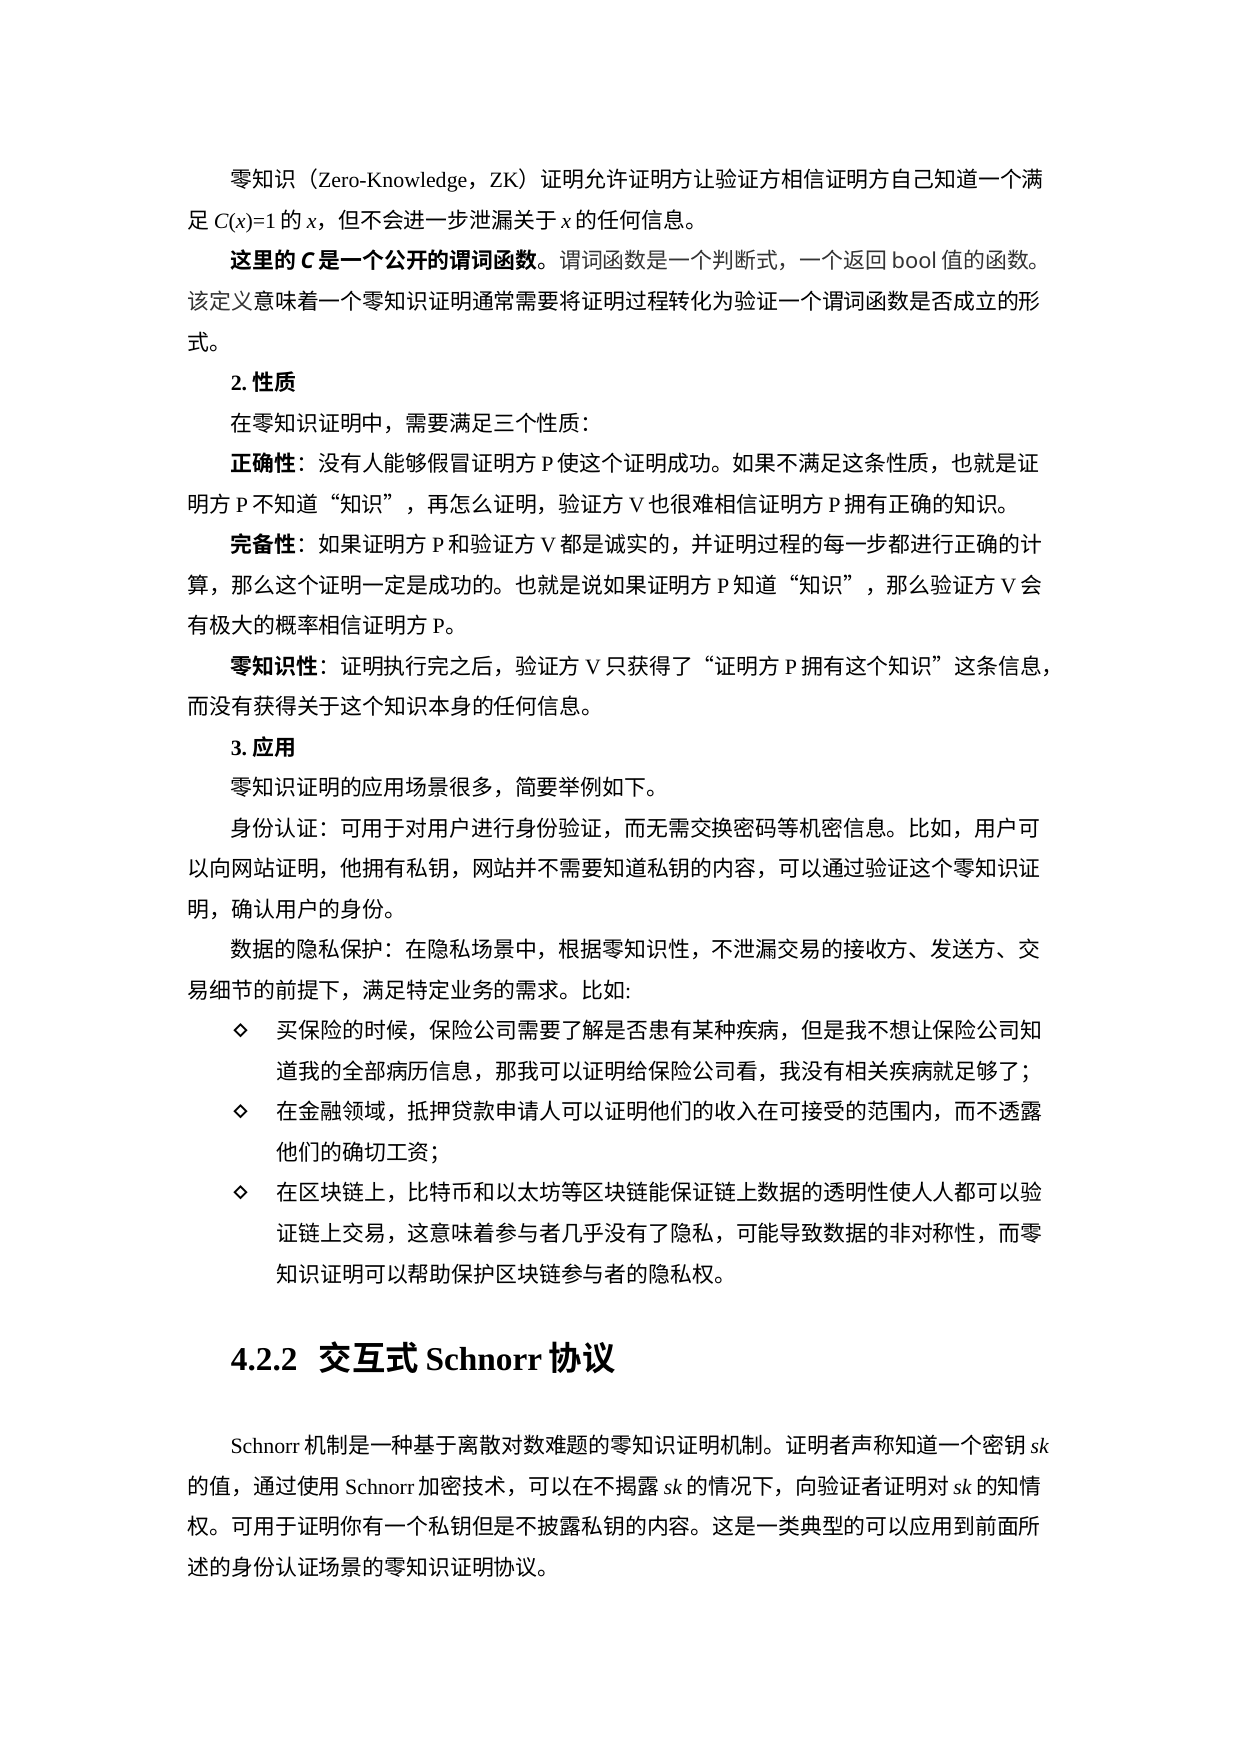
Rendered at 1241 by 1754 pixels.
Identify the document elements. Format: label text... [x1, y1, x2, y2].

list 买保险的时候，保险公司需要了解是否患有某种疾病，但是我不想让保险公司知道我的全部病历信息，那我可以证明给保险公司看，我没有相关疾病就足够了； [231, 1013, 1053, 1086]
text 零知识证明的应用场景很多，简要举例如下。 [187, 770, 1053, 802]
text 零知识（Zero-Knowledge，ZK）证明允许证明方让验证方相信证明方自己知道一个满足C(x)=1的x，但不会进一步泄漏关于x的任何信息。 [187, 162, 1053, 235]
text 数据的隐私保护：在隐私场景中，根据零知识性，不泄漏交易的接收方、发送方、交易细节的前提下，满足特定业务的需求。比如: [187, 932, 1053, 1005]
text 身份认证：可用于对用户进行身份验证，而无需交换密码等机密信息。比如，用户可以向网站证明，他拥有私钥，网站并不需要知道私钥的内容，可以通过验证这个零知识证明，确认用户的身份。 [187, 810, 1053, 924]
text Schnorr机制是一种基于离散对数难题的零知识证明机制。证明者声称知道一个密钥sk的值，通过使用Schnorr加密技术，可以在不揭露sk的情况下，向验证者证明对sk的知情权。可用于证明你有一个私钥但是不披露私钥的内容。这是一类典型的可以应用到前面所述的身份认证场景的零知识证明协议。 [187, 1428, 1053, 1582]
text 2. 性质 [187, 365, 1053, 397]
text 完备性：如果证明方P和验证方V都是诚实的，并证明过程的每一步都进行正确的计算，那么这个证明一定是成功的。也就是说如果证明方P知道“知识”，那么验证方V会有极大的概率相信证明方P。 [187, 527, 1053, 640]
text 这里的C是一个公开的谓词函数。谓词函数是一个判断式，一个返回bool值的函数。该定义意味着一个零知识证明通常需要将证明过程转化为验证一个谓词函数是否成立的形式。 [187, 243, 1053, 357]
text 3. 应用 [187, 729, 1053, 762]
subtitle 交互式Schnorr协议 [231, 1324, 1053, 1389]
text 零知识性：证明执行完之后，验证方V只获得了“证明方P拥有这个知识”这条信息，而没有获得关于这个知识本身的任何信息。 [187, 648, 1053, 721]
text 正确性：没有人能够假冒证明方P使这个证明成功。如果不满足这条性质，也就是证明方P不知道“知识”，再怎么证明，验证方V也很难相信证明方P拥有正确的知识。 [187, 446, 1053, 519]
list 在区块链上，比特币和以太坊等区块链能保证链上数据的透明性使人人都可以验证链上交易，这意味着参与者几乎没有了隐私，可能导致数据的非对称性，而零知识证明可以帮助保护区块链参与者的隐私权。 [231, 1175, 1053, 1289]
list 在金融领域，抵押贷款申请人可以证明他们的收入在可接受的范围内，而不透露他们的确切工资； [231, 1094, 1053, 1167]
text 在零知识证明中，需要满足三个性质： [187, 405, 1053, 438]
